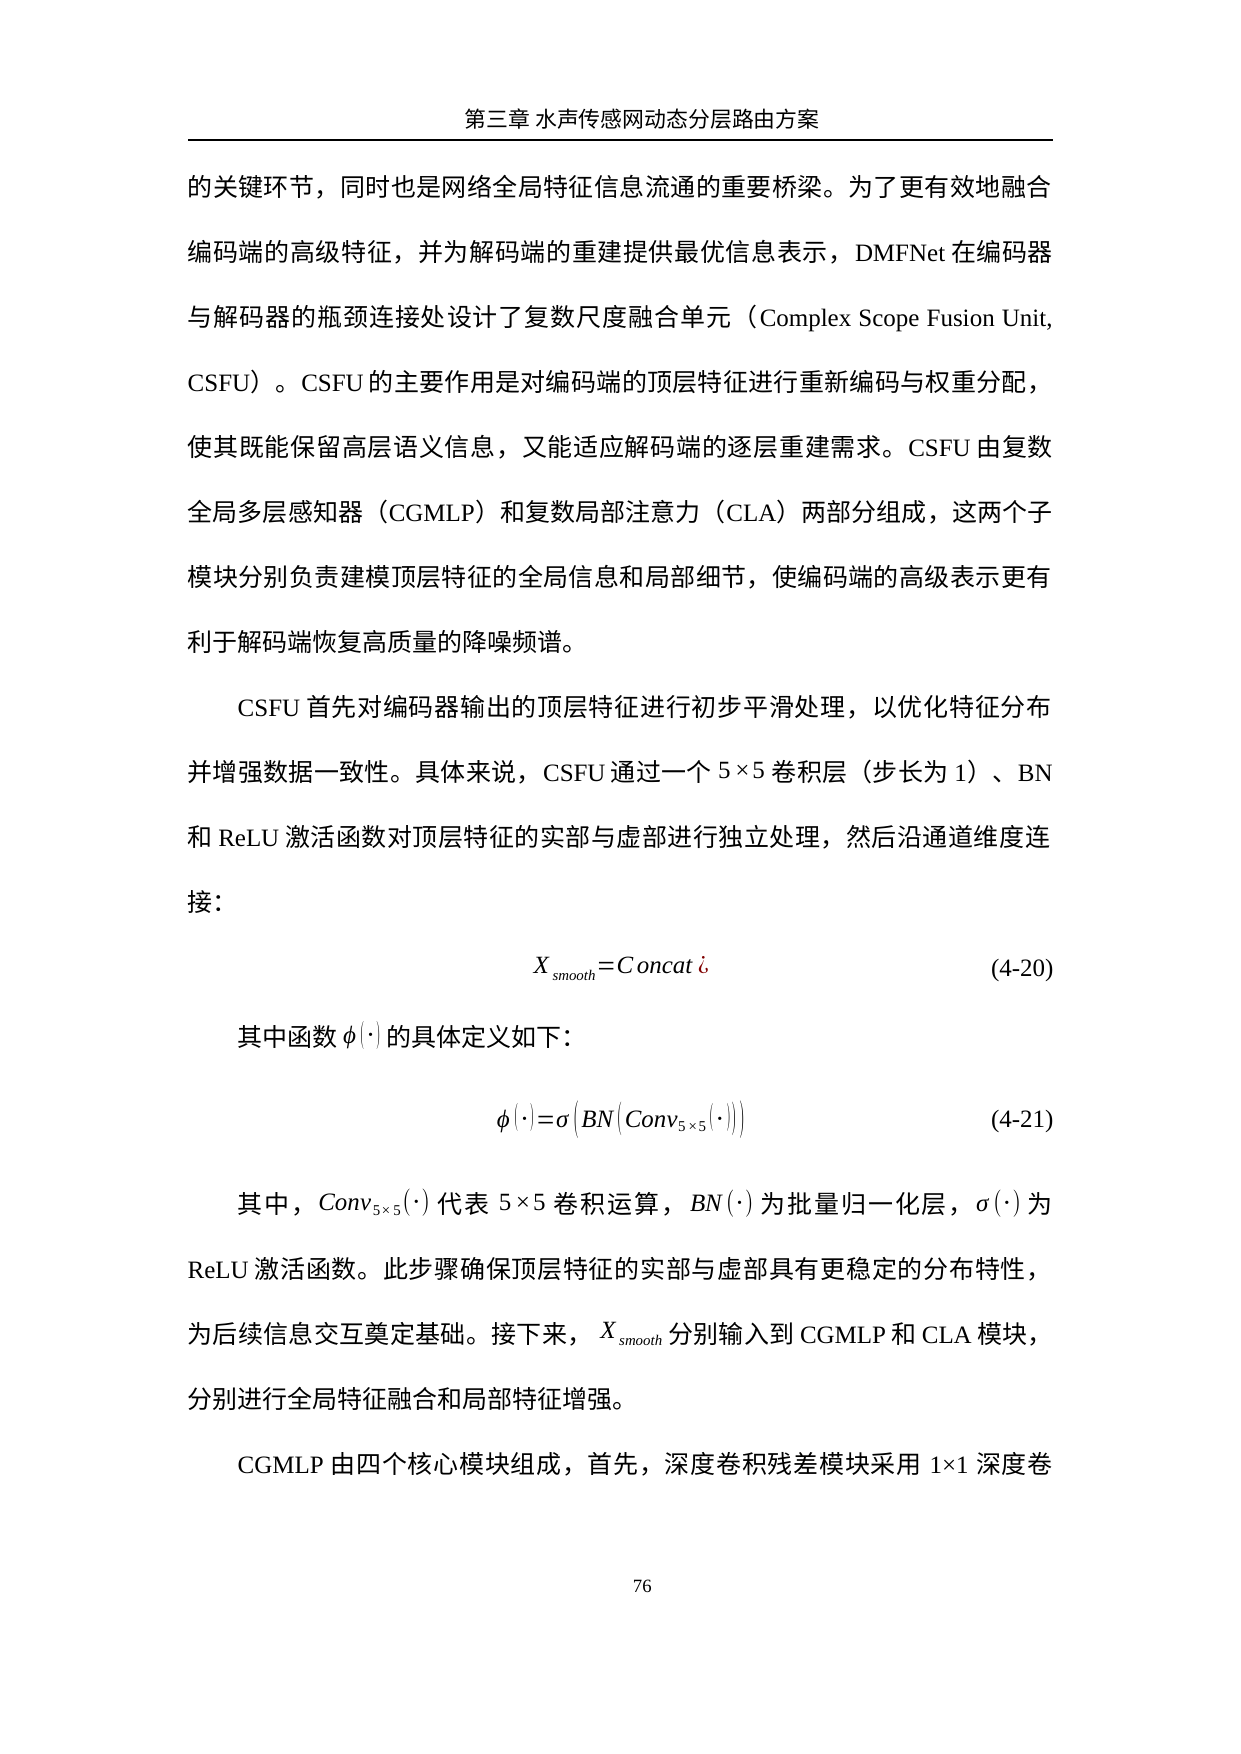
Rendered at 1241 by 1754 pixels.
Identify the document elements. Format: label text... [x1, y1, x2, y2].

text 其中函数 的具体定义如下： [187, 1003, 1053, 1068]
text 其中， 代表 卷积运算， 为批量归一化层， 为ReLU激活函数。此步骤确保顶层特征的实部与虚部具有更稳定的分布特性，为后续信息交互奠定基础。接下来， 分别输入到CGMLP和CLA模块，分别进行全局特征融合和局部特征增强。 [187, 1170, 1053, 1430]
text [187, 153, 1053, 673]
text (4-21) [187, 1087, 1053, 1152]
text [187, 1430, 1053, 1495]
text CSFU首先对编码器输出的顶层特征进行初步平滑处理，以优化特征分布并增强数据一致性。具体来说，CSFU通过一个 卷积层（步长为1）、BN和ReLU激活函数对顶层特征的实部与虚部进行独立处理，然后沿通道维度连接： [187, 673, 1053, 933]
text (4-20) [187, 952, 1053, 984]
